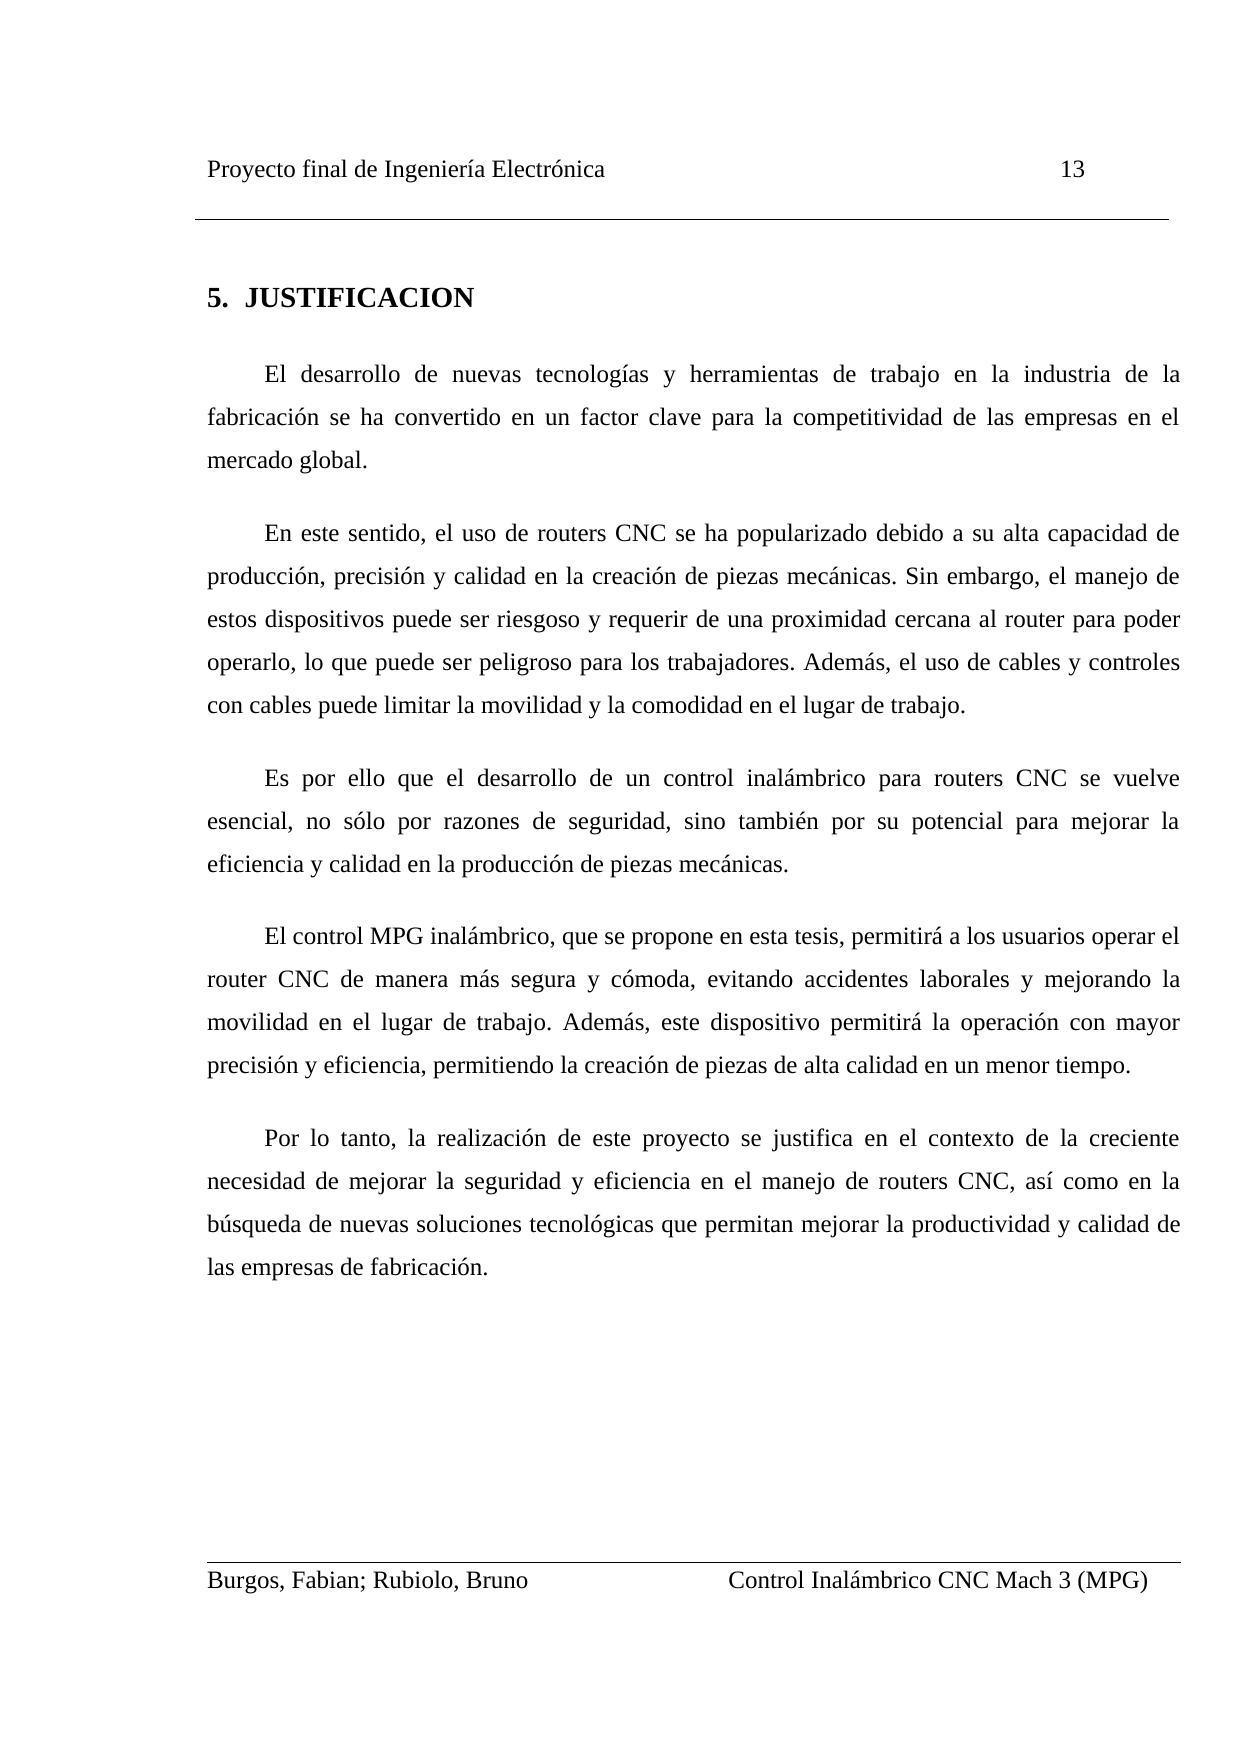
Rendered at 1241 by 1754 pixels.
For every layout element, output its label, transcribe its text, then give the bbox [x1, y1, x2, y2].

text Es por ello que el desarrollo de un control inalámbrico para routers CNC se vuelve esencial, no sólo por razones de seguridad, sino también por su potencial para mejorar la eficiencia y calidad en la producción de piezas mecánicas. [207, 763, 1181, 878]
text En este sentido, el uso de routers CNC se ha popularizado debido a su alta capacidad de producción, precisión y calidad en la creación de piezas mecánicas. Sin embargo, el manejo de estos dispositivos puede ser riesgoso y requerir de una proximidad cercana al router para poder operarlo, lo que puede ser peligroso para los trabajadores. Además, el uso de cables y controles con cables puede limitar la movilidad y la comodidad en el lugar de trabajo. [207, 518, 1181, 719]
text Por lo tanto, la realización de este proyecto se justifica en el contexto de la creciente necesidad de mejorar la seguridad y eficiencia en el manejo de routers CNC, así como en la búsqueda de nuevas soluciones tecnológicas que permitan mejorar la productividad y calidad de las empresas de fabricación. [207, 1123, 1181, 1281]
text El desarrollo de nuevas tecnologías y herramientas de trabajo en la industria de la fabricación se ha convertido en un factor clave para la competitividad de las empresas en el mercado global. [207, 359, 1181, 474]
text El control MPG inalámbrico, que se propone en esta tesis, permitirá a los usuarios operar el router CNC de manera más segura y cómoda, evitando accidentes laborales y mejorando la movilidad en el lugar de trabajo. Además, este dispositivo permitirá la operación con mayor precisión y eficiencia, permitiendo la creación de piezas de alta calidad en un menor tiempo. [207, 921, 1181, 1079]
subtitle JUSTIFICACION [207, 280, 1181, 313]
